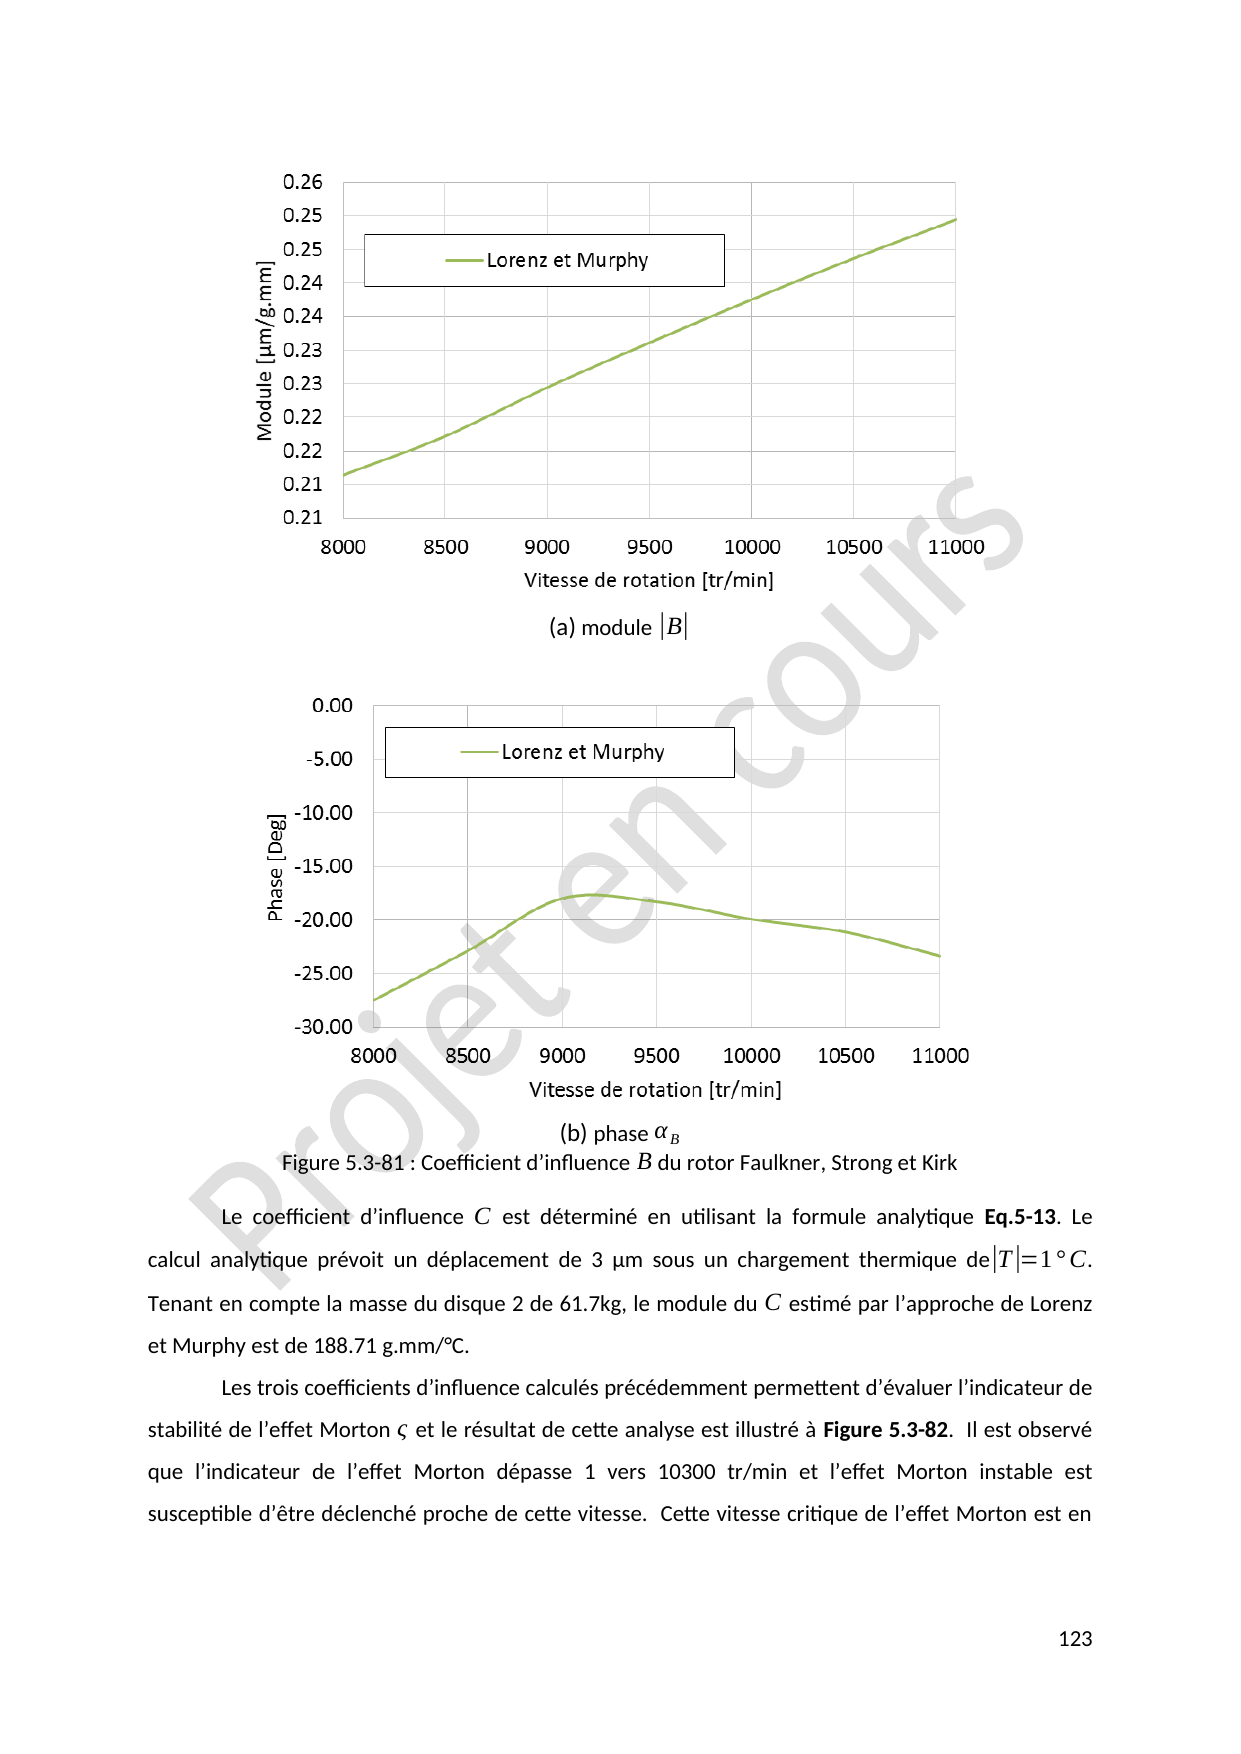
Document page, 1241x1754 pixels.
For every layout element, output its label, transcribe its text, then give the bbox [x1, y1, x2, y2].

table_cell (b) phase [148, 642, 1092, 1148]
table_header (a) module [148, 148, 1092, 642]
text Le coefficient d’influence est déterminé en utilisant la formule analytique Eq.5-13. Le calcul analytique prévoit un déplacement de 3 µm sous un chargement thermique de. Tenant en compte la masse du disque 2 de 61.7kg, le module du estimé par l’approche de Lorenz et Murphy est de 188.71 g.mm/°C. [148, 1202, 1093, 1359]
picture [232, 147, 1007, 612]
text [148, 1373, 1093, 1527]
picture [251, 672, 988, 1117]
